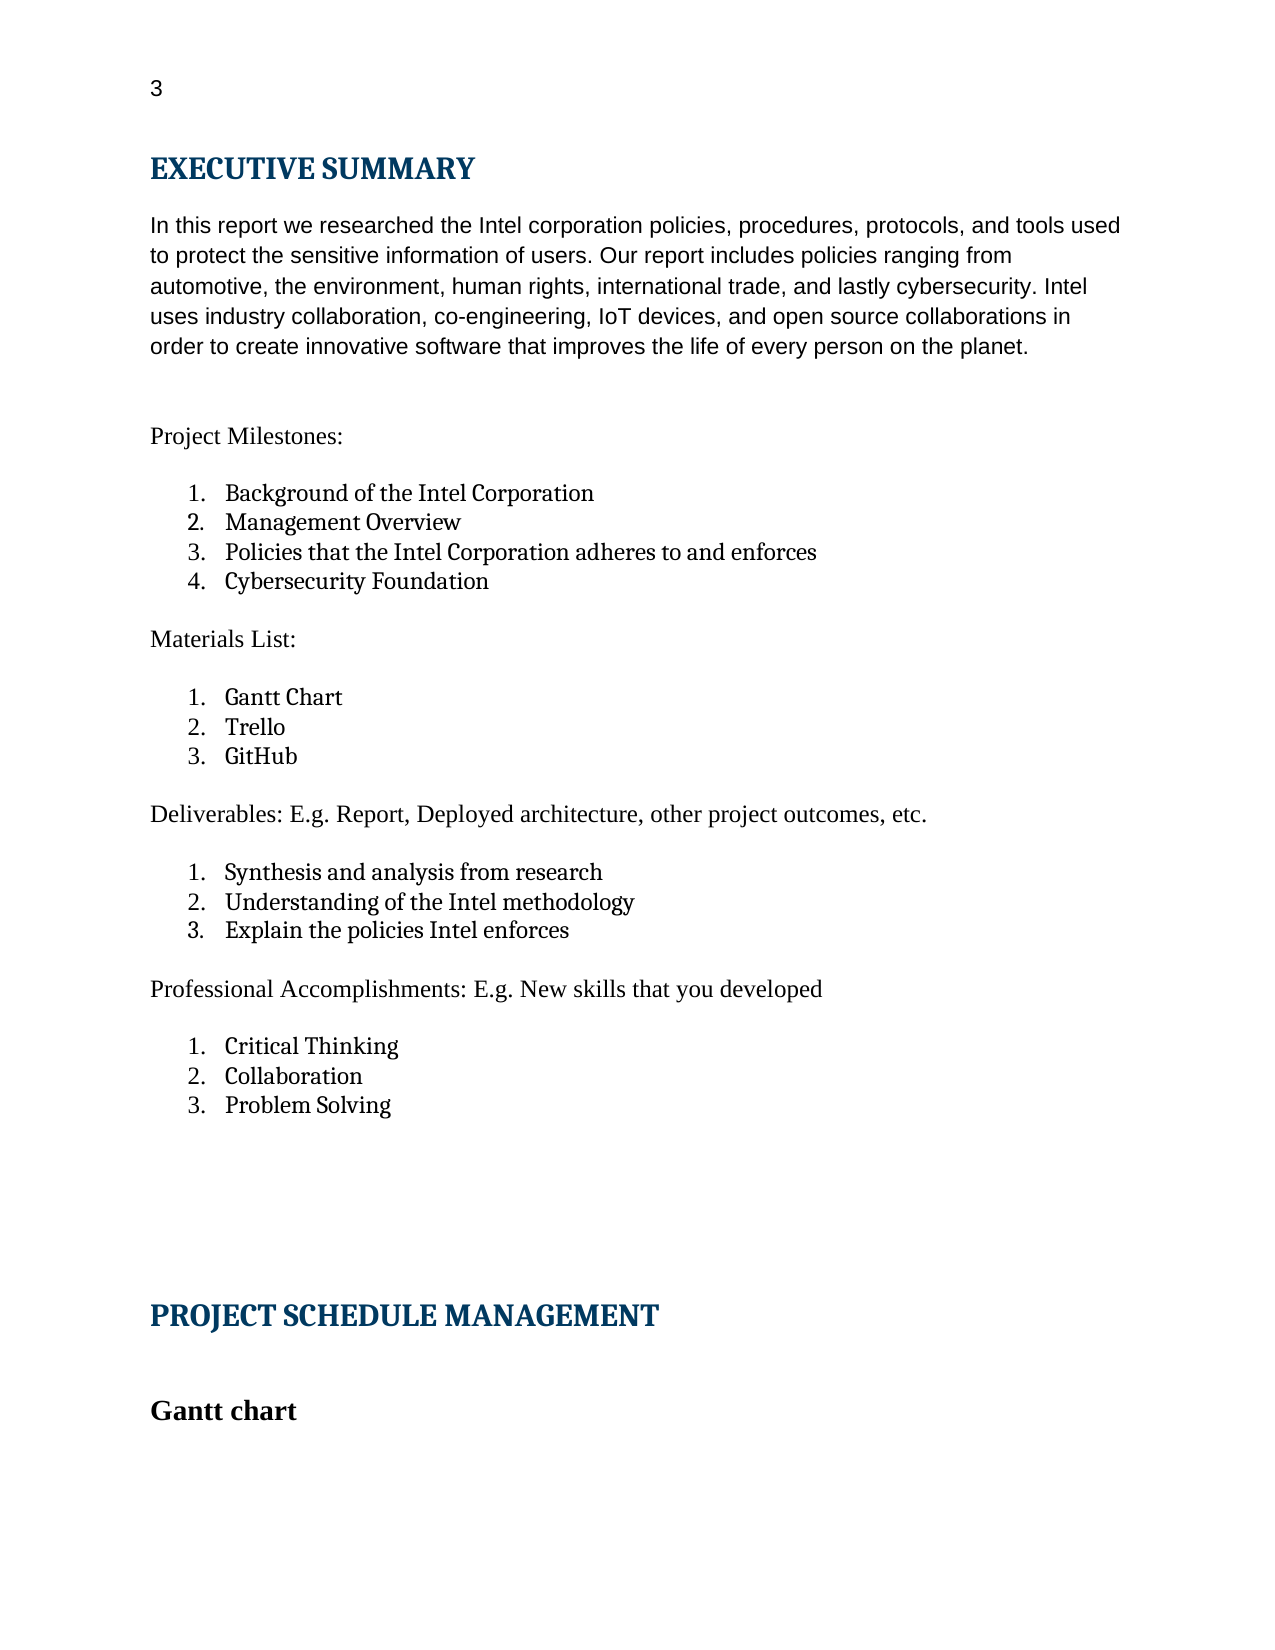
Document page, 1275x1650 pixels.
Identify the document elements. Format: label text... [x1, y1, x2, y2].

list GitHub [187, 741, 1125, 771]
list Gantt Chart [187, 682, 1125, 712]
text Professional Accomplishments: E.g. New skills that you developed [150, 974, 1125, 1002]
text Gantt chart [150, 1393, 1125, 1426]
subtitle EXECUTIVE SUMMARY [150, 150, 1125, 187]
list Understanding of the Intel methodology [187, 887, 1125, 916]
list Problem Solving [187, 1090, 1125, 1120]
list Trello [187, 712, 1125, 741]
text Project Milestones: [150, 421, 1125, 449]
list Background of the Intel Corporation [187, 478, 1125, 508]
list Explain the policies Intel enforces [187, 916, 1125, 945]
list Critical Thinking [187, 1031, 1125, 1061]
list Synthesis and analysis from research [187, 857, 1125, 887]
text Materials List: [150, 624, 1125, 653]
list Management Overview [187, 508, 1125, 537]
list Policies that the Intel Corporation adheres to and enforces [187, 537, 1125, 566]
text In this report we researched the Intel corporation policies, procedures, protocols, and tools used to protect the sensitive information of users. Our report includes policies ranging from automotive, the environment, human rights, international trade, and lastly cybersecurity. Intel uses industry collaboration, co-engineering, IoT devices, and open source collaborations in order to create innovative software that improves the life of every person on the planet. [150, 212, 1125, 359]
text Deliverables: E.g. Report, Deployed architecture, other project outcomes, etc. [150, 799, 1125, 828]
list Cybersecurity Foundation [187, 566, 1125, 596]
list Collaboration [187, 1061, 1125, 1090]
subtitle PROJECT SCHEDULE MANAGEMENT [150, 1297, 1125, 1334]
